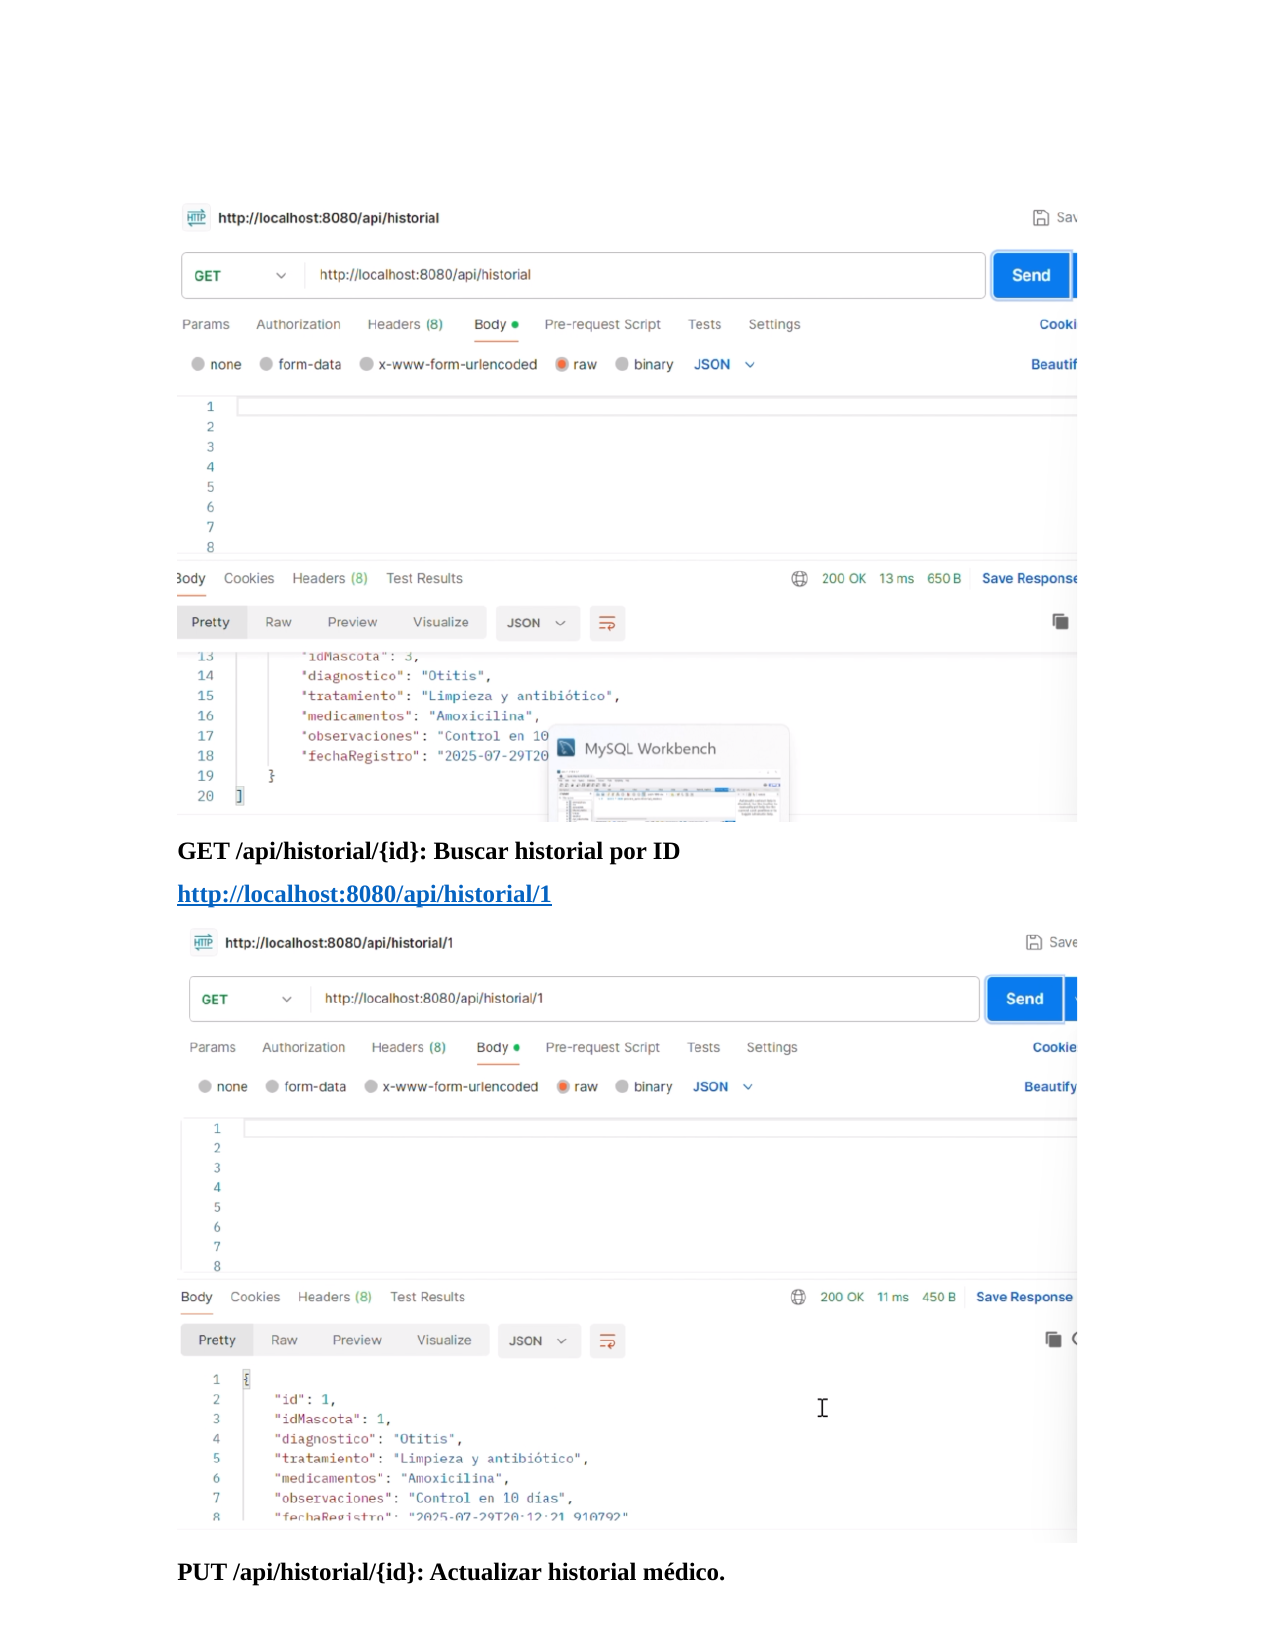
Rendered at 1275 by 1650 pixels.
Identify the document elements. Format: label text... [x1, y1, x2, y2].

text PUT /api/historial/{id}: Actualizar historial médico. [177, 1557, 1058, 1586]
picture [177, 195, 1078, 822]
picture [177, 922, 1078, 1543]
text http://localhost:8080/api/historial/1 [177, 879, 1058, 908]
text GET /api/historial/{id}: Buscar historial por ID [177, 836, 1058, 865]
